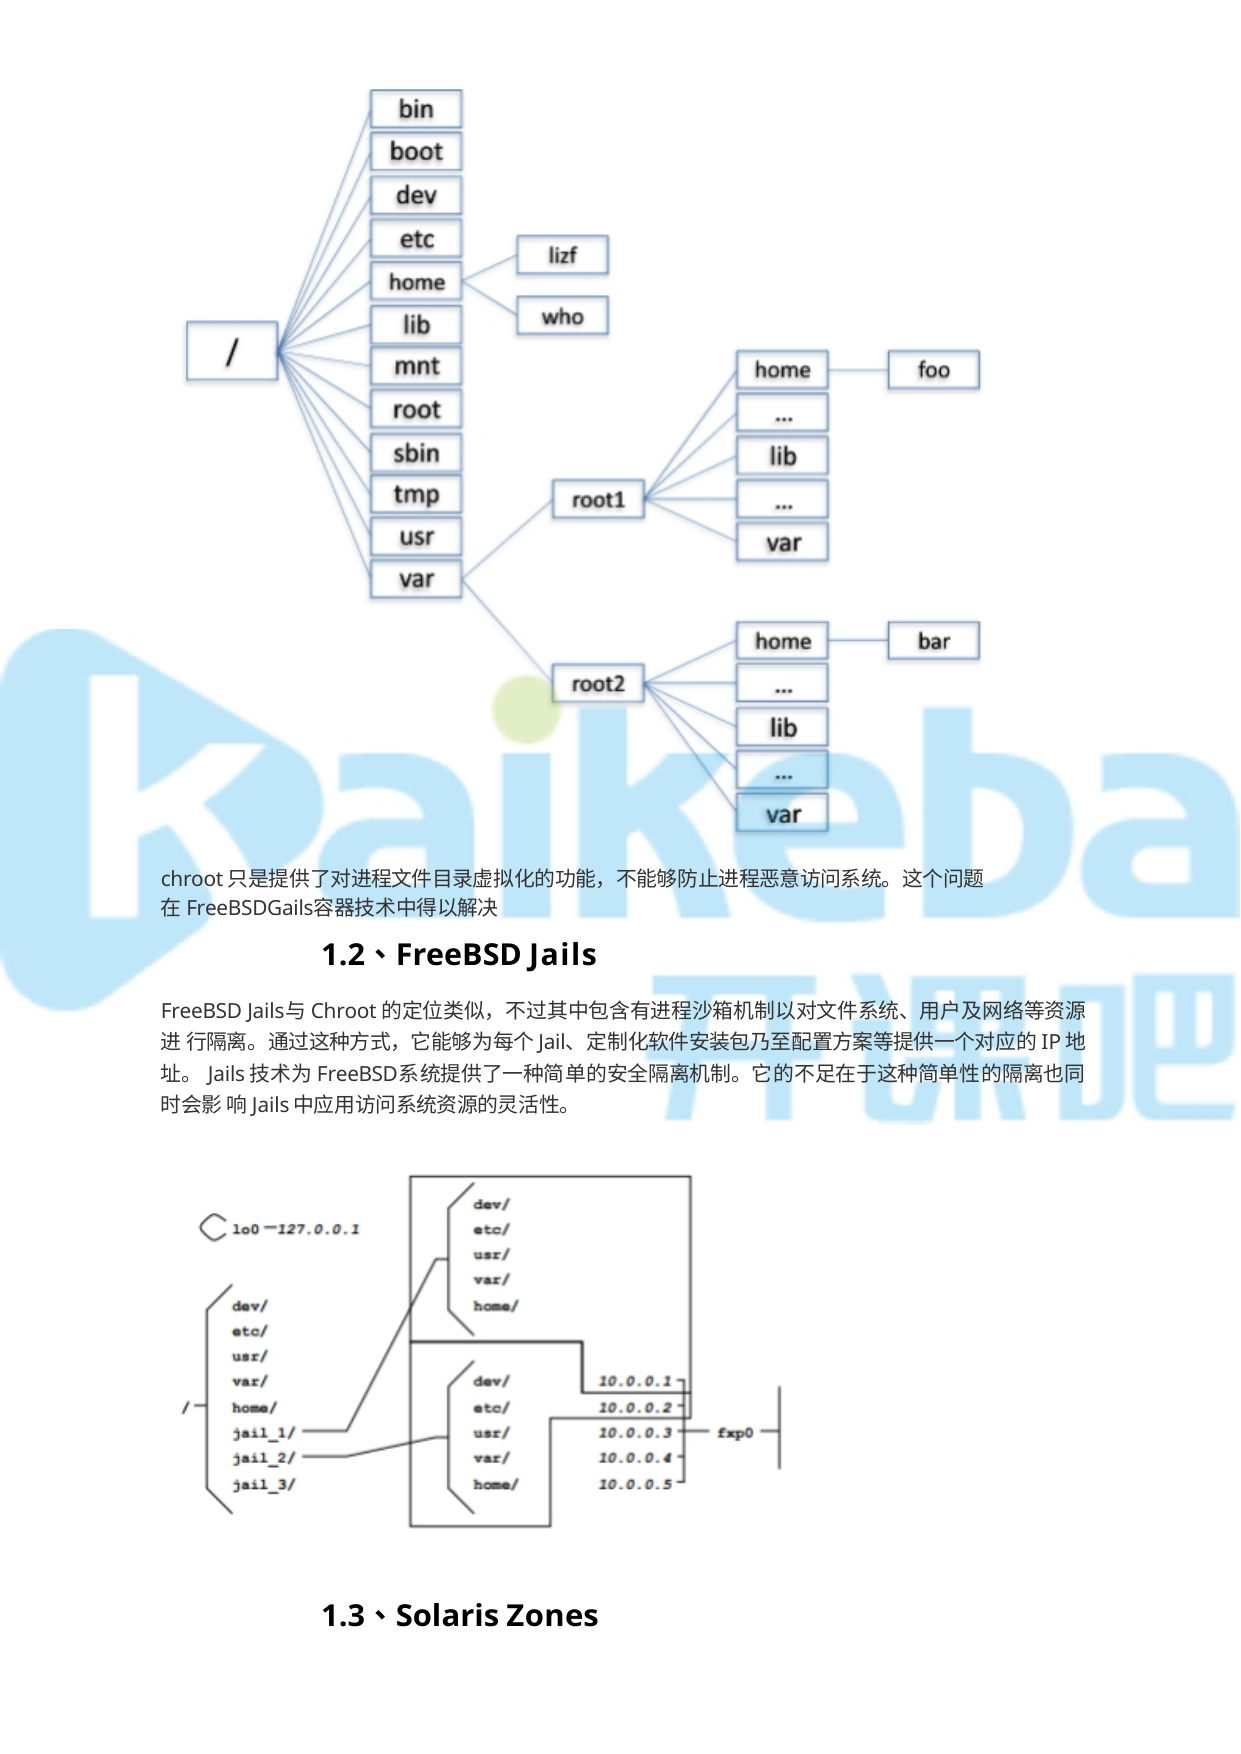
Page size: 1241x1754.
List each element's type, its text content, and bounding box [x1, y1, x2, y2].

text FreeBSD Jails 与Chroot的定位类似，不过其中包含有进程沙箱机制以对文件系统、用户及网络等资源进 行隔离。通过这种方式，它能够为每个Jail、定制化软件安装包乃至配置方案等提供一个对应的IP地址。 Jails技术为FreeBSD 系统提供了一种简单的安全隔离机制。它的不足在于这种简单性的隔离也同时会影 响Jails中应用访问系统资源的灵活性。 [161, 993, 1086, 1118]
text chroot只是提供了对进程文件目录虚拟化的功能，不能够防止进程恶意访问系统。这个问题在 FreeBSDGails 容器技术中得以解决 [161, 862, 1001, 921]
subtitle 1.2、FreeBSD Jails [321, 933, 1090, 974]
subtitle 1.3、Solaris Zones [321, 1594, 1090, 1635]
picture [0, 60, 1240, 1689]
